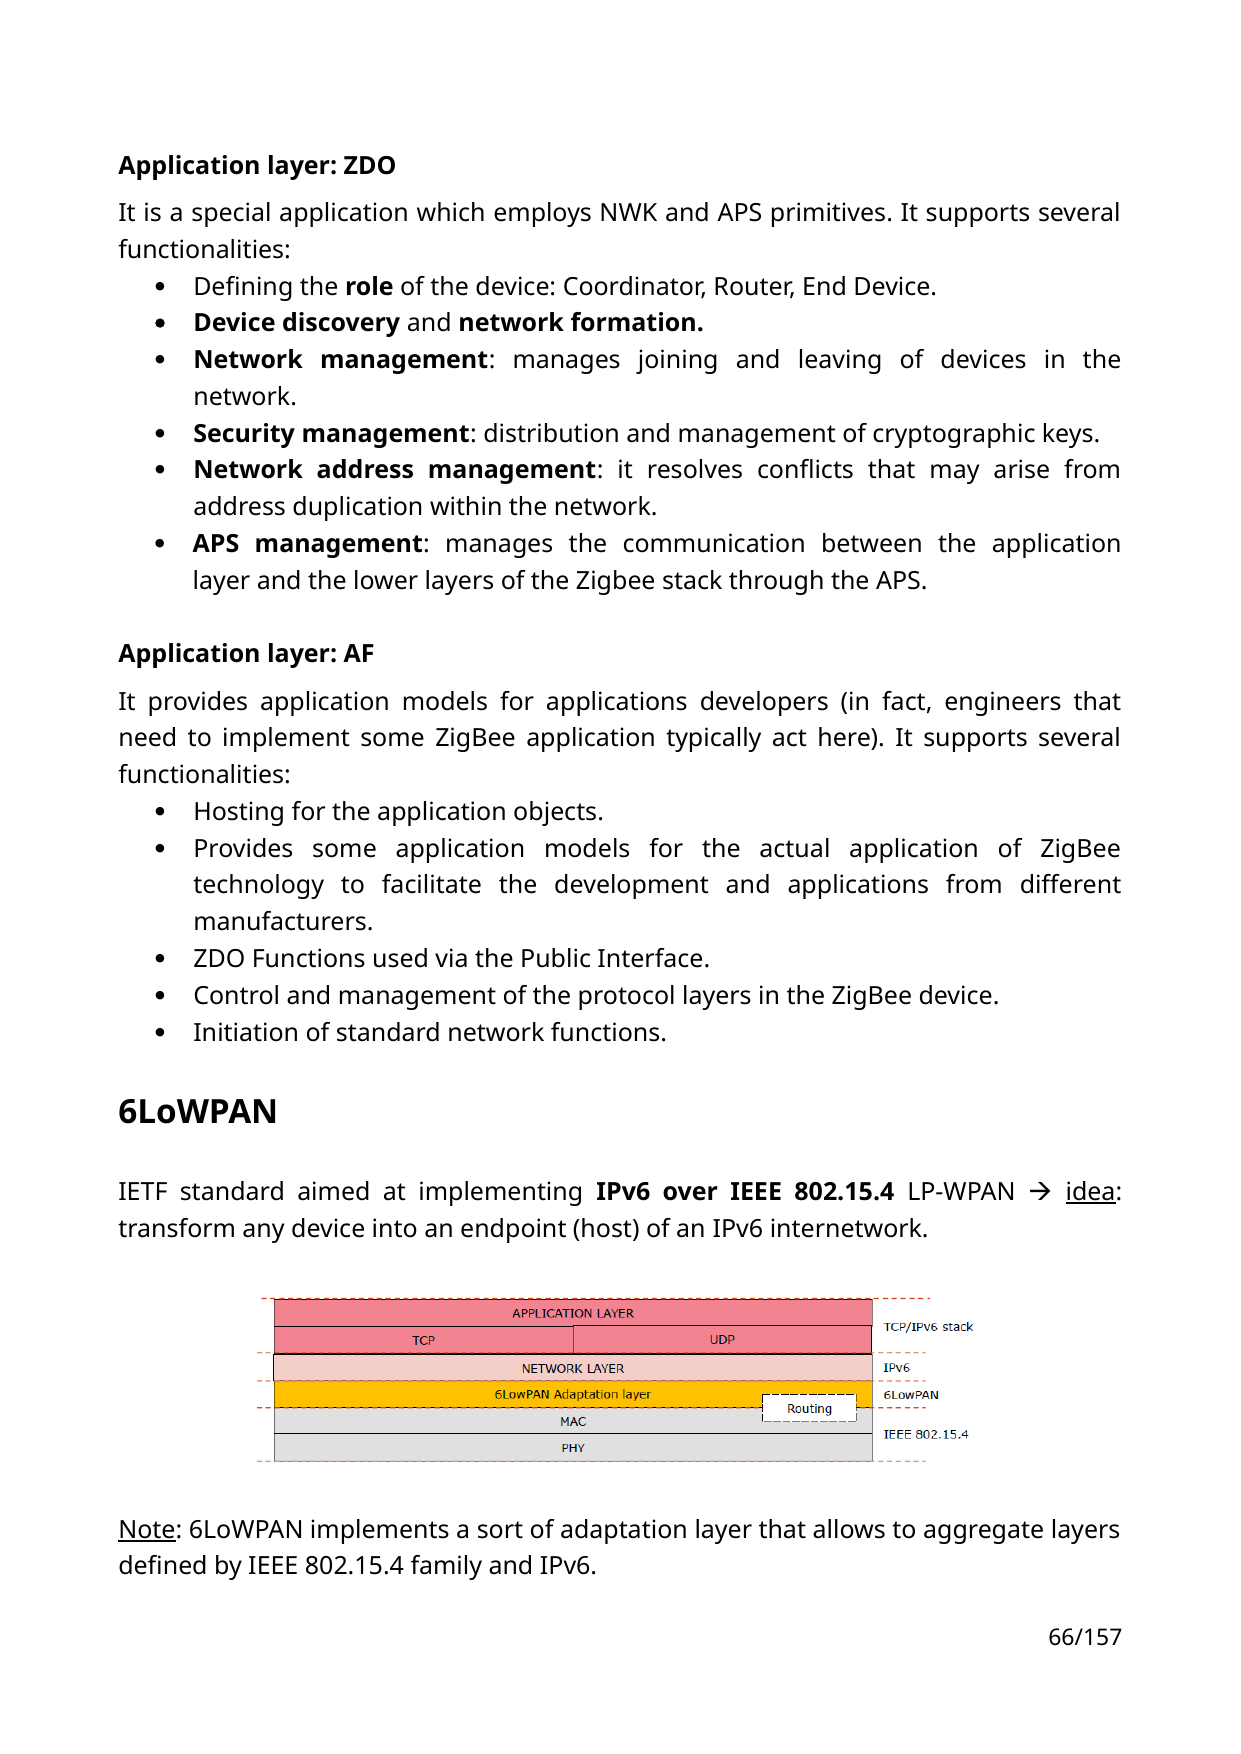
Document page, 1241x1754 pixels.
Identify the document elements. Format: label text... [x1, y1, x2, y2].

list Security management: distribution and management of cryptographic keys. [156, 415, 1122, 449]
list Device discovery and network formation. [156, 305, 1122, 339]
text IETF standard aimed at implementing IPv6 over IEEE 802.15.4 LP-WPAN idea: transform any device into an endpoint (host) of an IPv6 internetwork. [118, 1173, 1122, 1244]
text Application layer: ZDO [118, 148, 1122, 182]
list Network address management: it resolves conflicts that may arise from address duplication within the network. [156, 452, 1122, 523]
list Control and management of the protocol layers in the ZigBee device. [156, 977, 1122, 1011]
list Defining the role of the device: Coordinator, Router, End Device. [156, 268, 1122, 302]
picture [252, 1283, 988, 1473]
list APS management: manages the communication between the application layer and the lower layers of the Zigbee stack through the APS. [155, 526, 1122, 597]
list Hosting for the application objects. [156, 793, 1122, 828]
list ZDO Functions used via the Public Interface. [156, 941, 1122, 975]
text It provides application models for applications developers (in fact, engineers that need to implement some ZigBee application typically act here). It supports several functionalities: [118, 683, 1122, 791]
list Provides some application models for the actual application of ZigBee technology to facilitate the development and applications from different manufacturers. [156, 830, 1122, 938]
text Note: 6LoWPAN implements a sort of adaptation layer that allows to aggregate layers defined by IEEE 802.15.4 family and IPv6. [118, 1511, 1122, 1582]
text It is a special application which employs NWK and APS primitives. It supports several functionalities: [118, 195, 1122, 266]
text Application layer: AF [118, 636, 1122, 670]
text 6LoWPAN [118, 1088, 1122, 1133]
list Network management: manages joining and leaving of devices in the network. [156, 342, 1122, 413]
list Initiation of standard network functions. [156, 1014, 1122, 1048]
